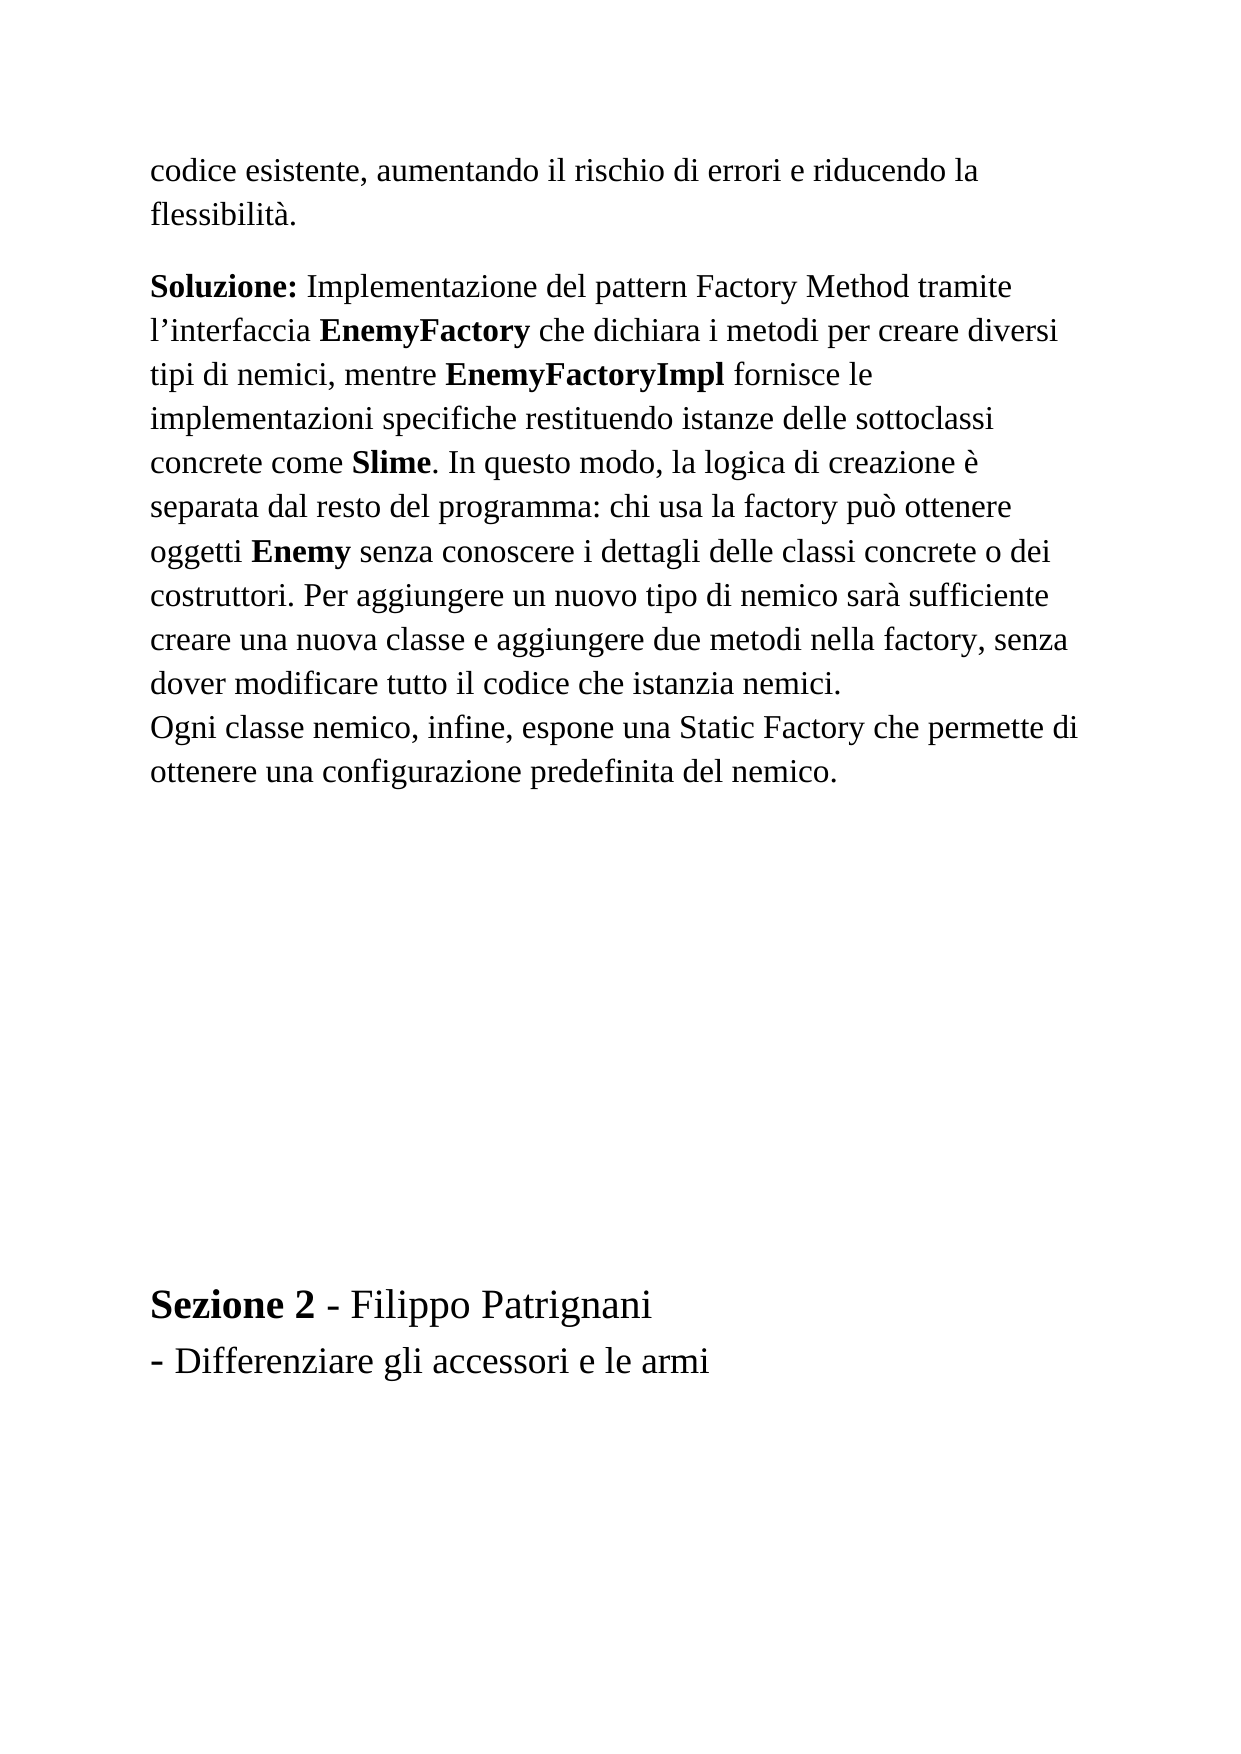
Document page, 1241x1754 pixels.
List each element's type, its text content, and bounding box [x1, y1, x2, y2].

text Sezione 2 - Filippo Patrignani [150, 1280, 1090, 1328]
text - Differenziare gli accessori e le armi [150, 1335, 1090, 1383]
text Ogni classe nemico, infine, espone una Static Factory che permette di ottenere una configurazione predefinita del nemico. [150, 707, 1090, 789]
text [150, 150, 1090, 263]
text Soluzione: Implementazione del pattern Factory Method tramite l’interfaccia EnemyFactory che dichiara i metodi per creare diversi tipi di nemici, mentre EnemyFactoryImpl fornisce le implementazioni specifiche restituendo istanze delle sottoclassi concrete come Slime. In questo modo, la logica di creazione è separata dal resto del programma: chi usa la factory può ottenere oggetti Enemy senza conoscere i dettagli delle classi concrete o dei costruttori. Per aggiungere un nuovo tipo di nemico sarà sufficiente creare una nuova classe e aggiungere due metodi nella factory, senza dover modificare tutto il codice che istanzia nemici. [150, 266, 1090, 701]
